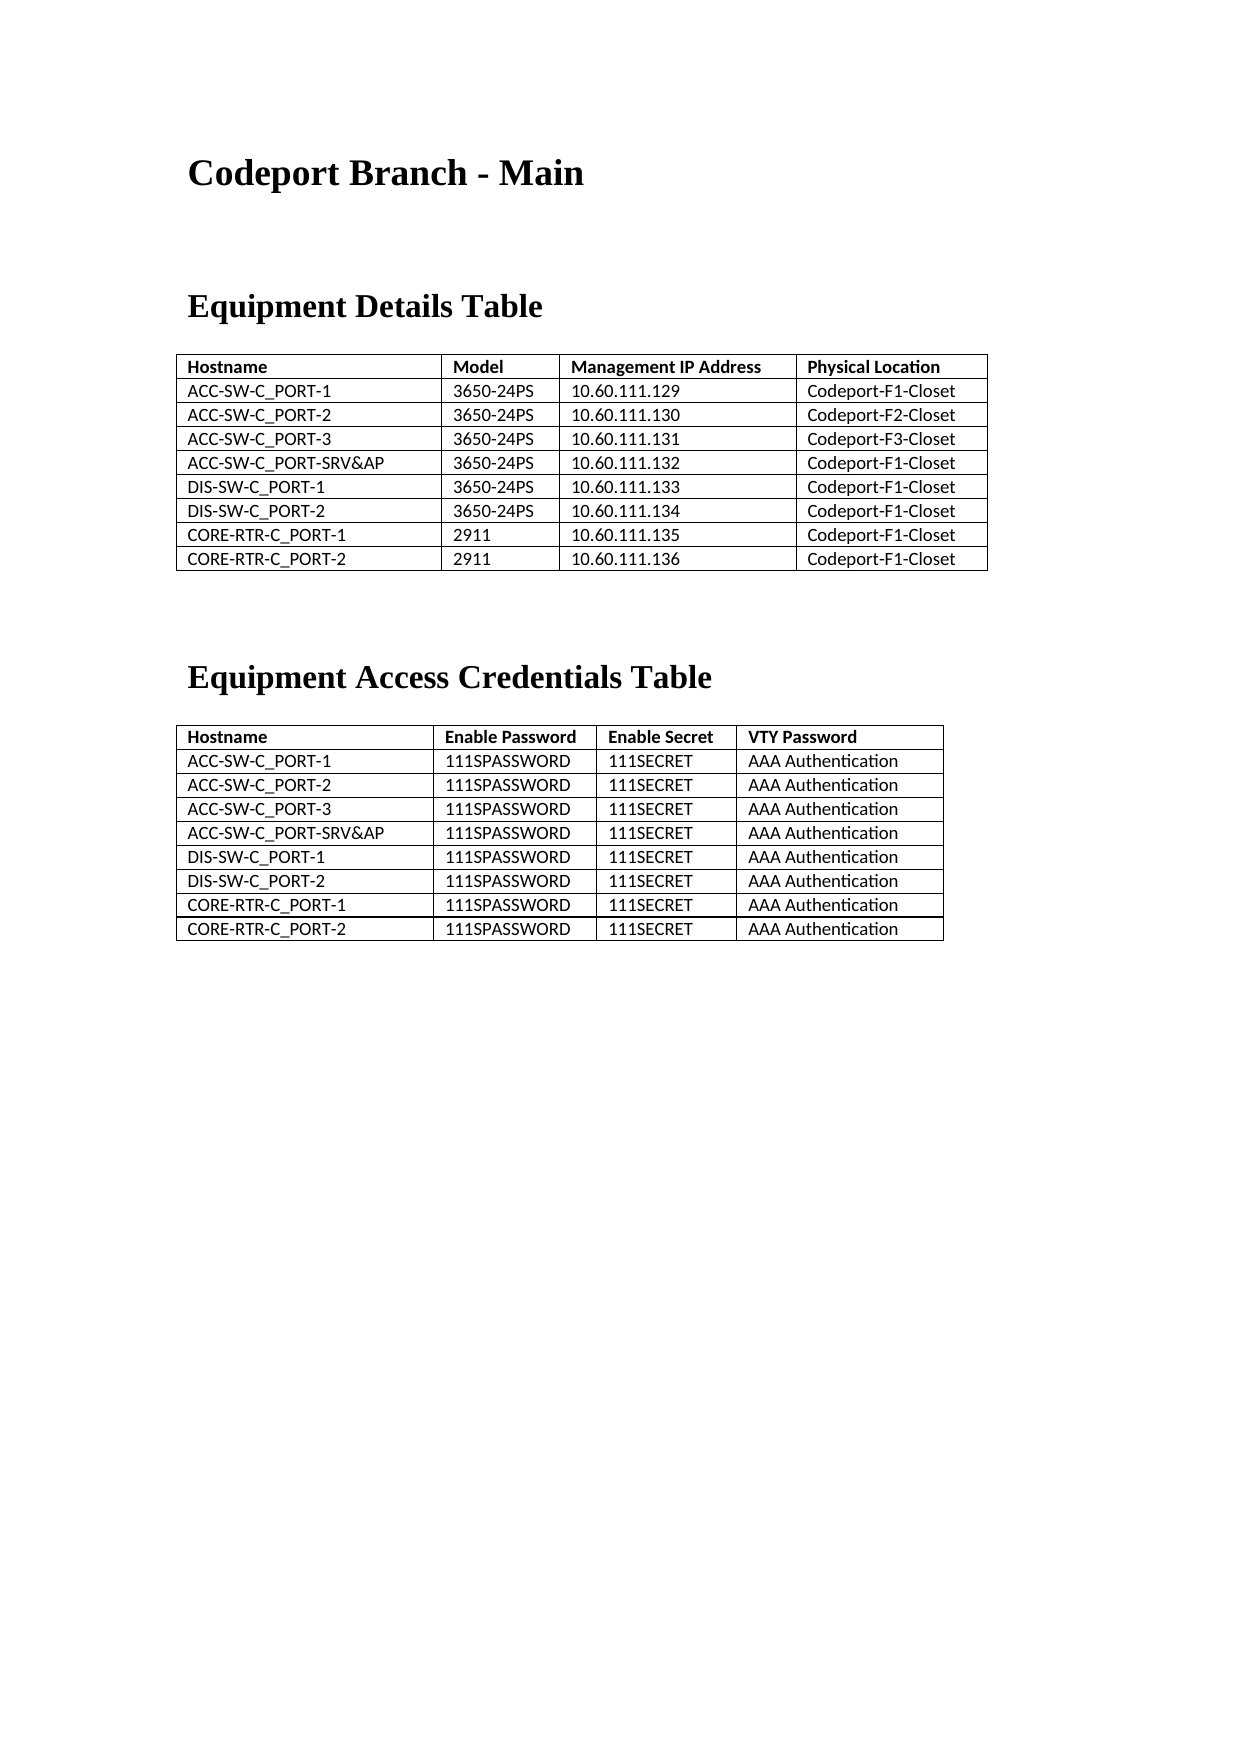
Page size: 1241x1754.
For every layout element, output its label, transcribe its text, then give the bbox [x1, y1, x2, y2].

text Equipment Details Table [187, 287, 1053, 325]
table_cell AAA Authentication [737, 870, 943, 892]
table_cell ACC-SW-C_PORT-3 [177, 427, 441, 450]
table_cell CORE-RTR-C_PORT-1 [177, 523, 441, 546]
table_cell 111SECRET [597, 846, 736, 868]
text Equipment Access Credentials Table [187, 657, 1053, 696]
subtitle Codeport Branch - Main [187, 150, 1053, 193]
table_cell 2911 [442, 523, 559, 546]
table_cell 111SPASSWORD [434, 798, 596, 821]
table_cell 10.60.111.132 [560, 451, 796, 474]
table_cell DIS-SW-C_PORT-1 [177, 846, 433, 868]
table_cell AAA Authentication [737, 894, 943, 916]
table_cell Codeport-F1-Closet [797, 451, 987, 474]
table_cell AAA Authentication [737, 774, 943, 797]
table_cell ACC-SW-C_PORT-1 [177, 379, 441, 402]
table_cell ACC-SW-C_PORT-1 [177, 750, 433, 773]
table_cell ACC-SW-C_PORT-2 [177, 403, 441, 426]
table_cell AAA Authentication [737, 750, 943, 773]
table_cell 111SECRET [597, 798, 736, 821]
table_cell AAA Authentication [737, 822, 943, 844]
table_cell Codeport-F2-Closet [797, 403, 987, 426]
table_cell DIS-SW-C_PORT-2 [177, 870, 433, 892]
table_cell 10.60.111.133 [560, 475, 796, 498]
table_cell ACC-SW-C_PORT-SRV&AP [177, 451, 441, 474]
table_cell 111SPASSWORD [434, 750, 596, 773]
table_cell 10.60.111.131 [560, 427, 796, 450]
table_cell 111SPASSWORD [434, 894, 596, 916]
table_cell ACC-SW-C_PORT-SRV&AP [177, 822, 433, 844]
table_header VTY Password [737, 726, 943, 749]
table_header Enable Password [434, 726, 596, 749]
table_cell DIS-SW-C_PORT-2 [177, 499, 441, 522]
table_cell DIS-SW-C_PORT-1 [177, 475, 441, 498]
table_cell CORE-RTR-C_PORT-2 [177, 918, 433, 940]
table_cell 111SPASSWORD [434, 846, 596, 868]
table_cell 3650-24PS [442, 403, 559, 426]
table_cell 111SECRET [597, 774, 736, 797]
table_cell 10.60.111.134 [560, 499, 796, 522]
table_cell Codeport-F3-Closet [797, 427, 987, 450]
table_cell 10.60.111.130 [560, 403, 796, 426]
table_cell 111SPASSWORD [434, 918, 596, 940]
table_cell 111SECRET [597, 822, 736, 844]
table_header Physical Location [797, 355, 987, 378]
table_cell 10.60.111.135 [560, 523, 796, 546]
table_cell 111SPASSWORD [434, 822, 596, 844]
table_cell 3650-24PS [442, 379, 559, 402]
table_cell ACC-SW-C_PORT-3 [177, 798, 433, 821]
table_header Hostname [177, 355, 441, 378]
table_cell CORE-RTR-C_PORT-2 [177, 547, 441, 570]
table_cell 111SECRET [597, 870, 736, 892]
table_header Model [442, 355, 559, 378]
table_cell 111SPASSWORD [434, 774, 596, 797]
table_cell AAA Authentication [737, 918, 943, 940]
table_cell AAA Authentication [737, 846, 943, 868]
table_cell 10.60.111.136 [560, 547, 796, 570]
table_cell 111SECRET [597, 750, 736, 773]
table_cell AAA Authentication [737, 798, 943, 821]
table_cell 10.60.111.129 [560, 379, 796, 402]
table_cell 3650-24PS [442, 451, 559, 474]
table_cell 3650-24PS [442, 427, 559, 450]
table_cell CORE-RTR-C_PORT-1 [177, 894, 433, 916]
table_header Enable Secret [597, 726, 736, 749]
table_cell Codeport-F1-Closet [797, 379, 987, 402]
table_header Hostname [177, 726, 433, 749]
table_cell 3650-24PS [442, 475, 559, 498]
table_cell 111SECRET [597, 918, 736, 940]
table_cell 2911 [442, 547, 559, 570]
table_cell Codeport-F1-Closet [797, 523, 987, 546]
table_cell 3650-24PS [442, 499, 559, 522]
table_header Management IP Address [560, 355, 796, 378]
table_cell 111SECRET [597, 894, 736, 916]
table_cell Codeport-F1-Closet [797, 499, 987, 522]
table_cell Codeport-F1-Closet [797, 475, 987, 498]
table_cell ACC-SW-C_PORT-2 [177, 774, 433, 797]
table_cell 111SPASSWORD [434, 870, 596, 892]
table_cell Codeport-F1-Closet [797, 547, 987, 570]
